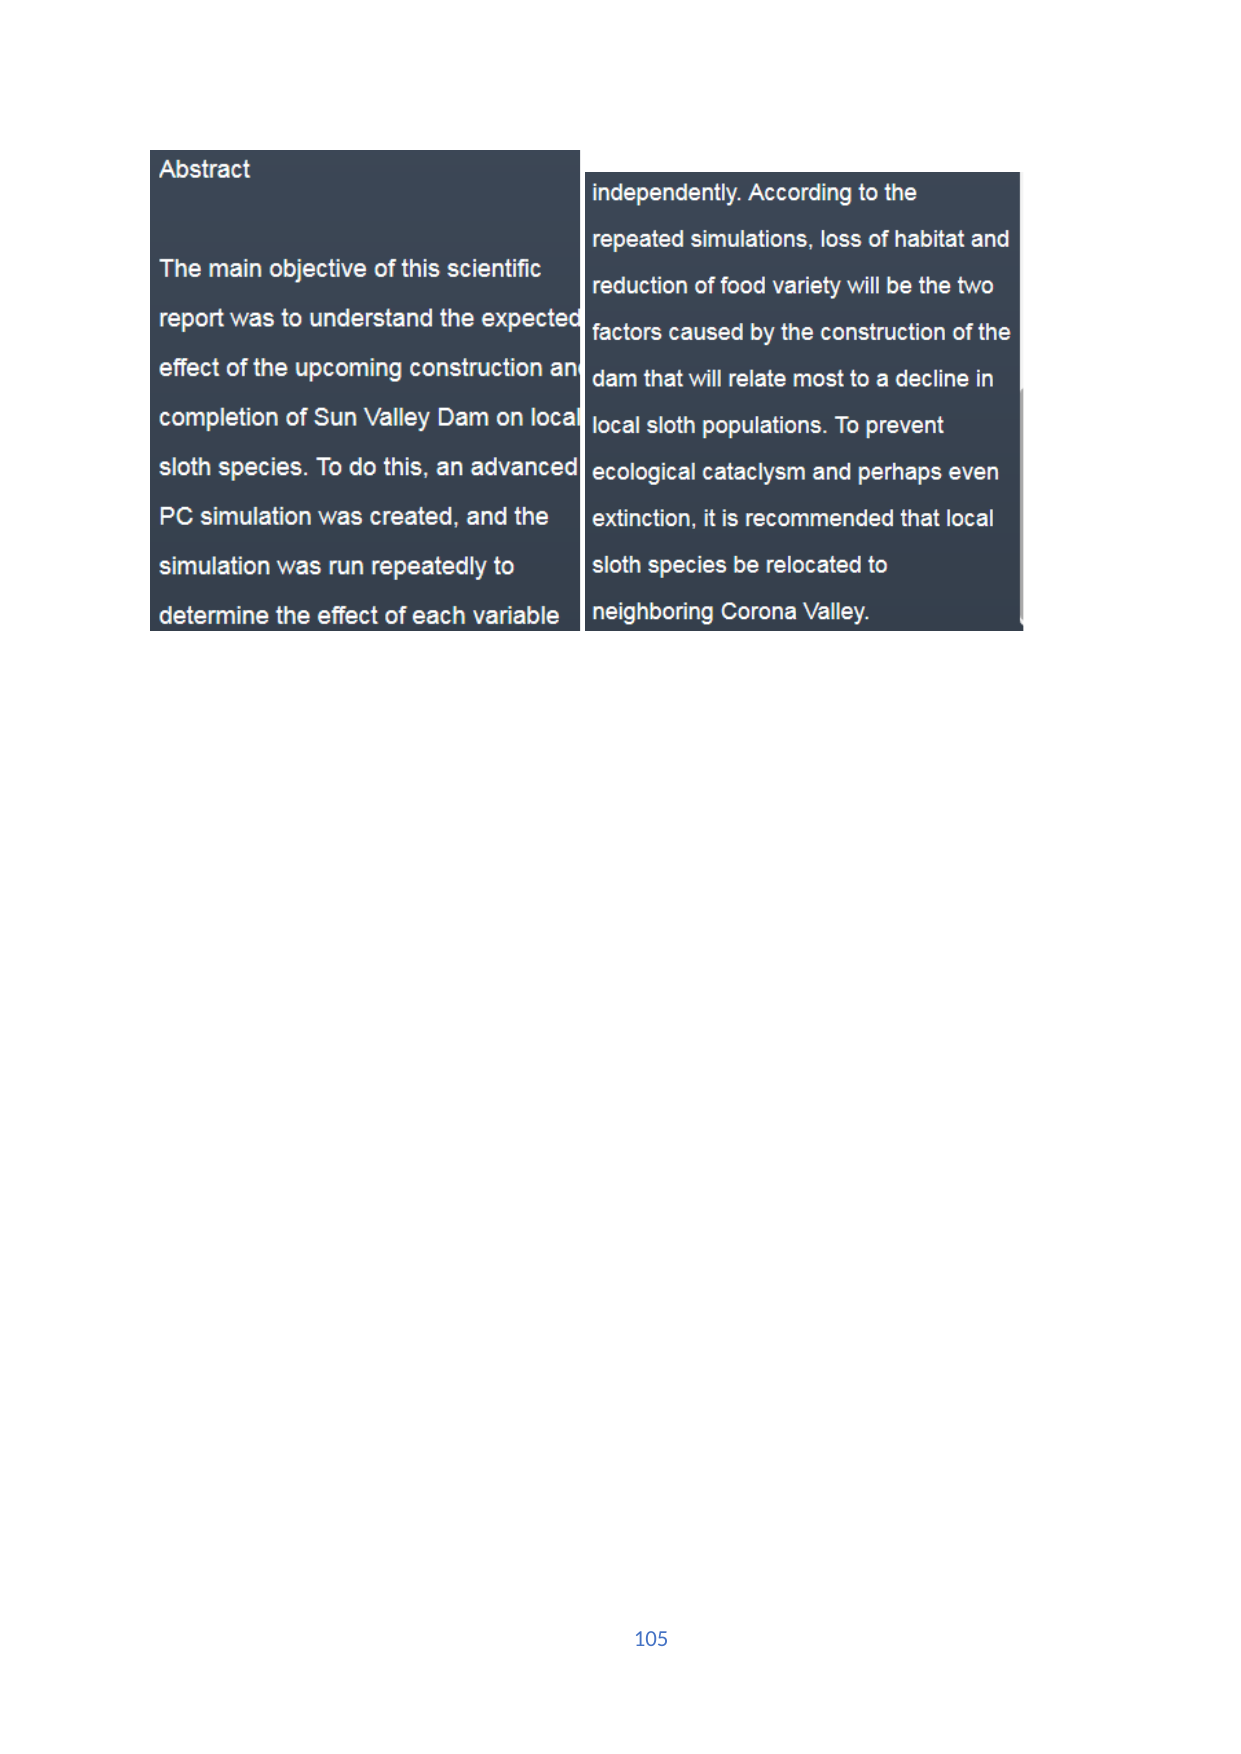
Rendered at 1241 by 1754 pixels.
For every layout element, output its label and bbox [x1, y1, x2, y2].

picture [150, 150, 580, 631]
picture [585, 172, 1024, 631]
